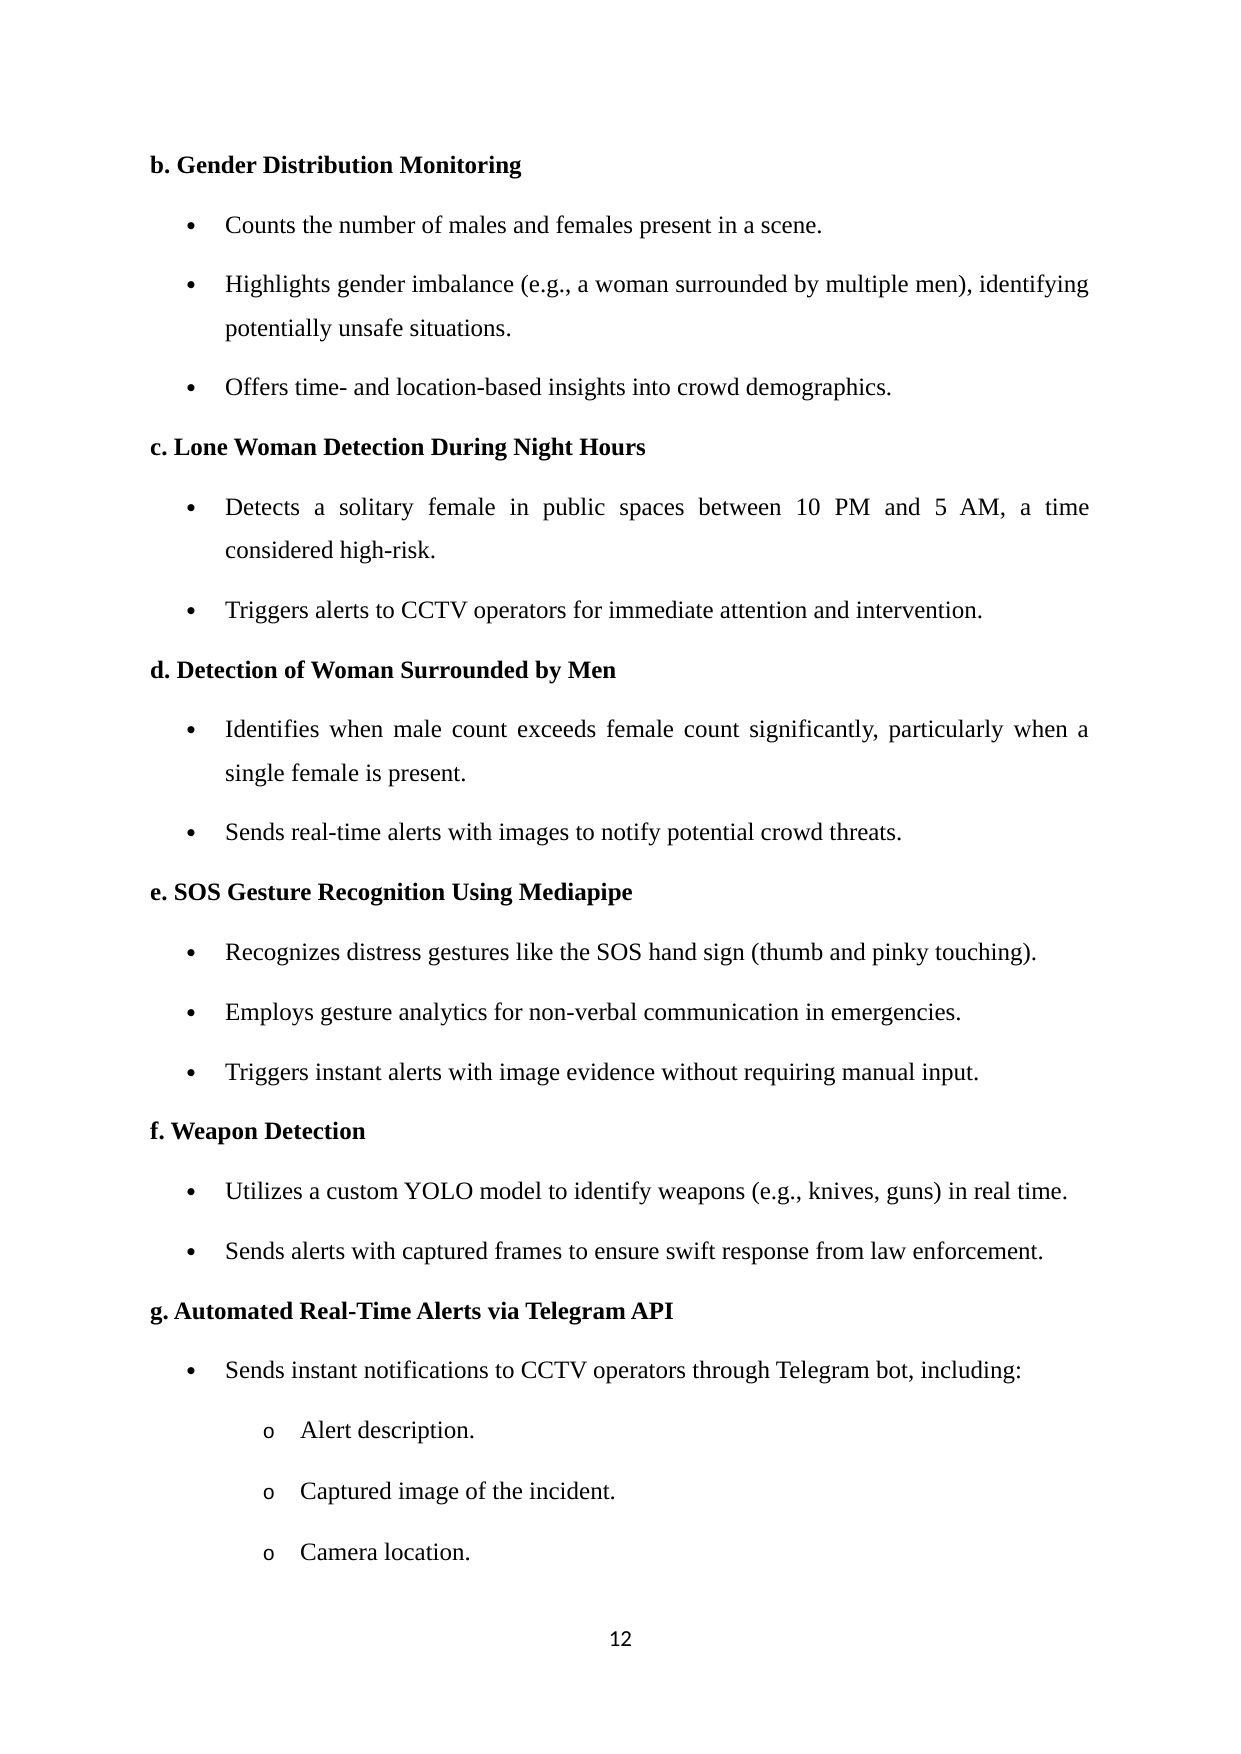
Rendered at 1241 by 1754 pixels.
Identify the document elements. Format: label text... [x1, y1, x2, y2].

list Sends alerts with captured frames to ensure swift response from law enforcement. [187, 1236, 1090, 1265]
list Highlights gender imbalance (e.g., a woman surrounded by multiple men), identifying potentially unsafe situations. [187, 269, 1090, 341]
list Utilizes a custom YOLO model to identify weapons (e.g., knives, guns) in real time. [187, 1176, 1090, 1205]
text g. Automated Real-Time Alerts via Telegram API [150, 1296, 1090, 1324]
list Recognizes distress gestures like the SOS hand sign (thumb and pinky touching). [187, 937, 1090, 966]
list Triggers instant alerts with image evidence without requiring manual input. [187, 1057, 1090, 1085]
list Captured image of the incident. [262, 1476, 1090, 1506]
list Identifies when male count exceeds female count significantly, particularly when a single female is present. [187, 714, 1090, 786]
list Triggers alerts to CCTV operators for immediate attention and intervention. [187, 595, 1090, 624]
text b. Gender Distribution Monitoring [150, 150, 1090, 179]
list Employs gesture analytics for non-verbal communication in emergencies. [187, 997, 1090, 1026]
list Sends instant notifications to CCTV operators through Telegram bot, including: [187, 1356, 1090, 1384]
text d. Detection of Woman Surrounded by Men [150, 655, 1090, 683]
list Counts the number of males and females present in a scene. [187, 210, 1090, 238]
text c. Lone Woman Detection During Night Hours [150, 432, 1090, 461]
list Camera location. [262, 1537, 1090, 1567]
list Offers time- and location-based insights into crowd demographics. [187, 372, 1090, 401]
text e. SOS Gesture Recognition Using Mediapipe [150, 877, 1090, 906]
list Detects a solitary female in public spaces between 10 PM and 5 AM, a time considered high-risk. [187, 492, 1090, 564]
list Alert description. [262, 1415, 1090, 1445]
text f. Weapon Detection [150, 1116, 1090, 1145]
list Sends real-time alerts with images to notify potential crowd threats. [187, 817, 1090, 846]
